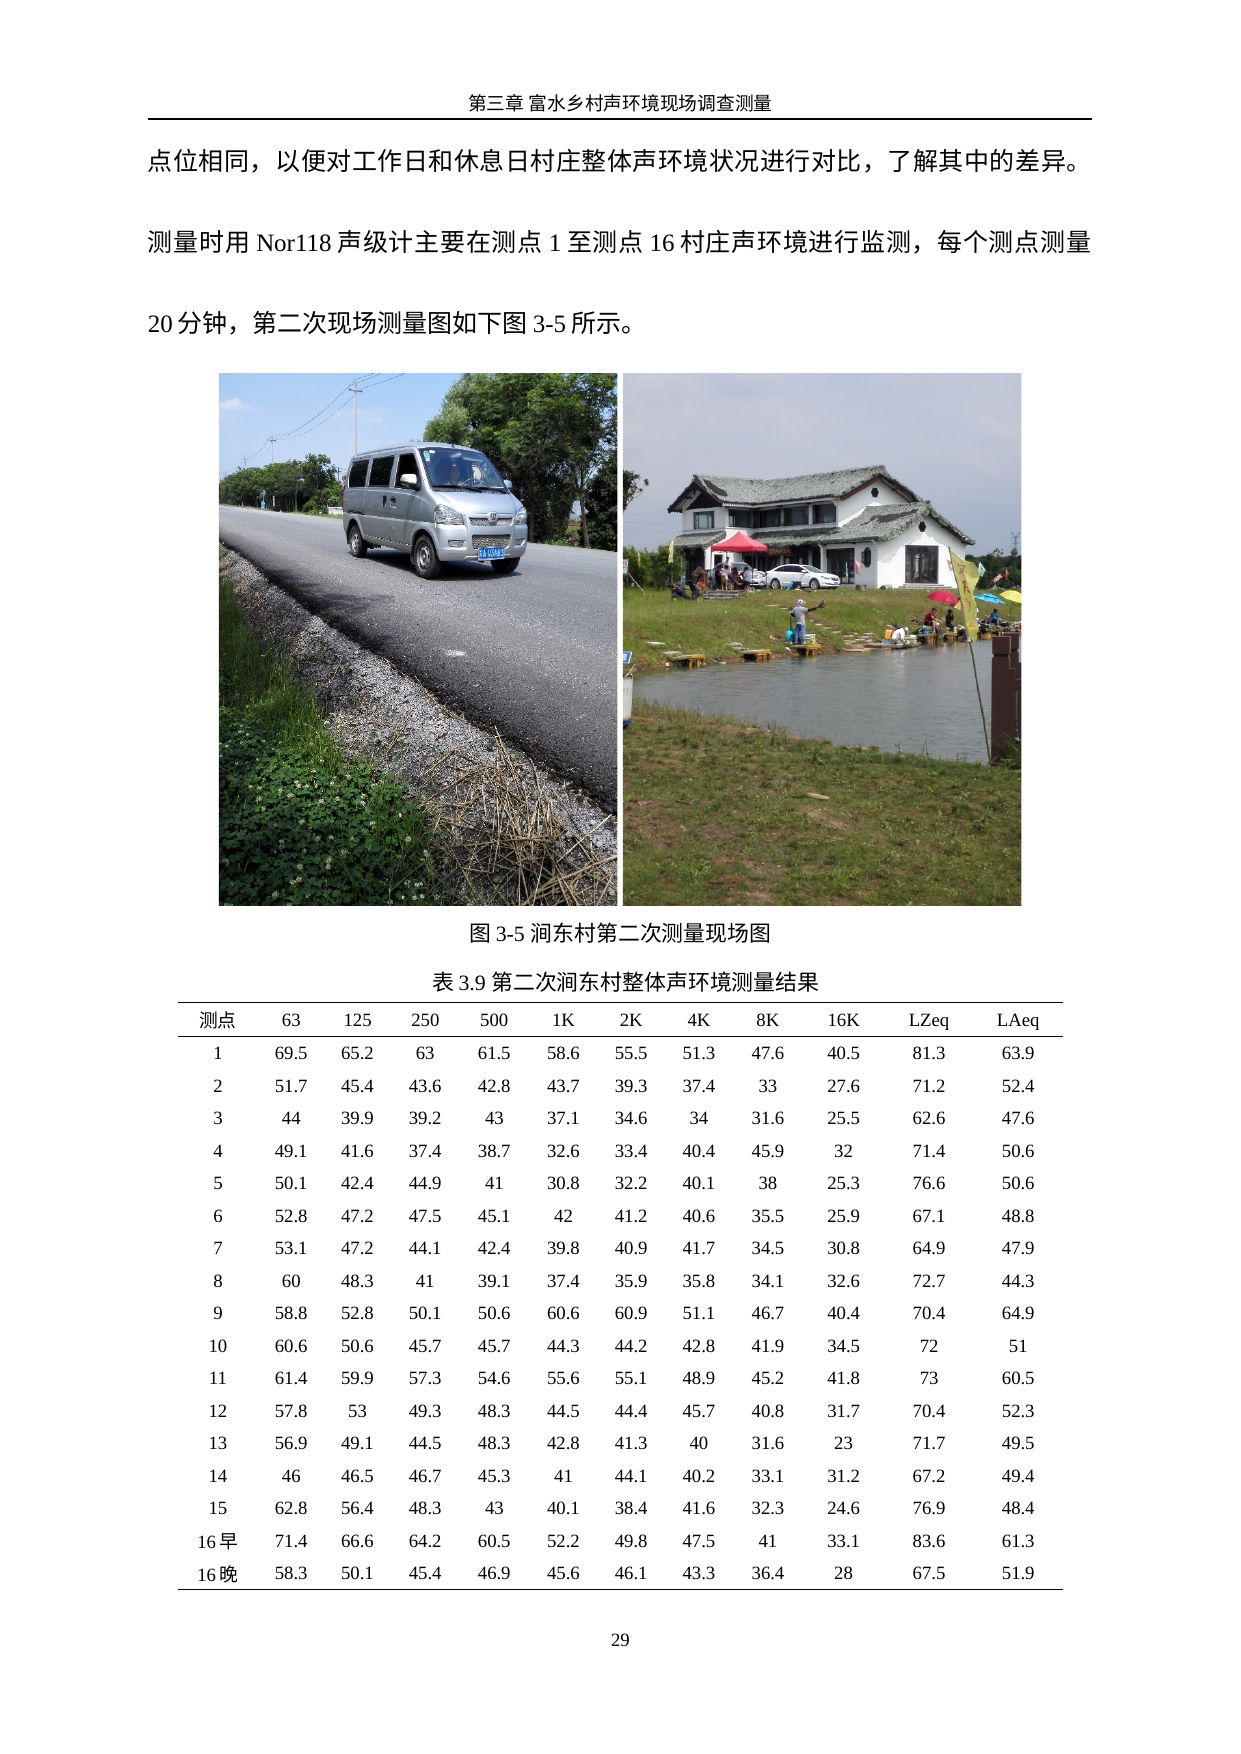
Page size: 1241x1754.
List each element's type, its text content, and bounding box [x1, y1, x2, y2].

table_cell 45.7 [460, 1329, 529, 1362]
table_cell 52.3 [973, 1394, 1063, 1427]
text 表3.9 第二次涧东村整体声环境测量结果 [148, 964, 1092, 997]
table_cell 9 [178, 1297, 258, 1329]
table_cell 39.8 [529, 1232, 598, 1264]
table_cell 45.7 [664, 1394, 733, 1427]
table_cell 71.4 [258, 1524, 324, 1557]
table_cell 14 [178, 1459, 258, 1492]
table_cell 47.5 [664, 1524, 733, 1557]
table_cell 63.9 [973, 1037, 1063, 1069]
table_cell 33.1 [733, 1459, 802, 1492]
table_cell 41.6 [324, 1134, 390, 1167]
table_cell 48.4 [973, 1492, 1063, 1524]
table_cell 6 [178, 1199, 258, 1232]
table_cell 48.3 [390, 1492, 459, 1524]
table_cell 34.5 [802, 1329, 884, 1362]
table_cell 25.9 [802, 1199, 884, 1232]
table_cell 16晚 [178, 1557, 258, 1589]
table_cell 81.3 [884, 1037, 973, 1069]
table_cell 25.5 [802, 1102, 884, 1134]
table_cell 35.9 [598, 1264, 664, 1297]
table_cell 52.2 [529, 1524, 598, 1557]
table_cell 45.9 [733, 1134, 802, 1167]
table_cell 62.8 [258, 1492, 324, 1524]
table_cell 56.9 [258, 1427, 324, 1459]
table_cell 60.5 [973, 1362, 1063, 1394]
table_cell 38 [733, 1167, 802, 1199]
table_cell 60 [258, 1264, 324, 1297]
table_cell 43.7 [529, 1069, 598, 1102]
table_cell 41 [390, 1264, 459, 1297]
table_cell 65.2 [324, 1037, 390, 1069]
table_cell 33.4 [598, 1134, 664, 1167]
table_cell 58.6 [529, 1037, 598, 1069]
table_cell 72.7 [884, 1264, 973, 1297]
table_cell 32.2 [598, 1167, 664, 1199]
table_cell 4 [178, 1134, 258, 1167]
table_cell 49.4 [973, 1459, 1063, 1492]
table_cell 42.8 [664, 1329, 733, 1362]
table_cell 48.3 [460, 1427, 529, 1459]
table_cell 72 [884, 1329, 973, 1362]
table_cell 70.4 [884, 1394, 973, 1427]
table_cell 51.3 [664, 1037, 733, 1069]
table_cell 34.1 [733, 1264, 802, 1297]
table_cell 25.3 [802, 1167, 884, 1199]
table_cell 38.4 [598, 1492, 664, 1524]
table_cell 40.1 [529, 1492, 598, 1524]
table_cell 44.2 [598, 1329, 664, 1362]
table_cell 12 [178, 1394, 258, 1427]
table_cell 67.1 [884, 1199, 973, 1232]
table_cell 47.2 [324, 1199, 390, 1232]
table_cell 57.3 [390, 1362, 459, 1394]
table_cell 7 [178, 1232, 258, 1264]
table_cell 3 [178, 1102, 258, 1134]
table_cell 56.4 [324, 1492, 390, 1524]
table_cell 16早 [178, 1524, 258, 1557]
table_cell 64.2 [390, 1524, 459, 1557]
table_cell 52.8 [258, 1199, 324, 1232]
table_cell 44 [258, 1102, 324, 1134]
table_cell 31.7 [802, 1394, 884, 1427]
table_cell 60.6 [529, 1297, 598, 1329]
table_cell 49.8 [598, 1524, 664, 1557]
table_cell 41 [529, 1459, 598, 1492]
table_cell 50.1 [258, 1167, 324, 1199]
table_cell 48.9 [664, 1362, 733, 1394]
table_cell 44.3 [973, 1264, 1063, 1297]
table_cell 39.1 [460, 1264, 529, 1297]
table_cell 49.1 [258, 1134, 324, 1167]
table_cell 5 [178, 1167, 258, 1199]
table_cell 61.4 [258, 1362, 324, 1394]
table_cell 43.6 [390, 1069, 459, 1102]
table_cell 37.4 [390, 1134, 459, 1167]
table_cell 55.1 [598, 1362, 664, 1394]
table_cell 24.6 [802, 1492, 884, 1524]
table_cell 70.4 [884, 1297, 973, 1329]
table_cell 13 [178, 1427, 258, 1459]
table_cell 23 [802, 1427, 884, 1459]
table_cell 41.9 [733, 1329, 802, 1362]
table_cell 41.2 [598, 1199, 664, 1232]
table_cell 50.6 [973, 1134, 1063, 1167]
table_cell 57.8 [258, 1394, 324, 1427]
table_cell 41.7 [664, 1232, 733, 1264]
table_cell 42.4 [460, 1232, 529, 1264]
table_cell 40.4 [664, 1134, 733, 1167]
table_cell 1 [178, 1037, 258, 1069]
table_cell 34.6 [598, 1102, 664, 1134]
table_cell 10 [178, 1329, 258, 1362]
table_cell 54.6 [460, 1362, 529, 1394]
table_cell 35.8 [664, 1264, 733, 1297]
table_cell 51.7 [258, 1069, 324, 1102]
table_cell 45.2 [733, 1362, 802, 1394]
table_cell 44.3 [529, 1329, 598, 1362]
table_header 4K [664, 1003, 733, 1036]
table_cell 45.4 [324, 1069, 390, 1102]
table_cell 36.4 [733, 1557, 802, 1589]
table_cell 31.6 [733, 1102, 802, 1134]
table_cell 60.9 [598, 1297, 664, 1329]
table_cell 32 [802, 1134, 884, 1167]
table_cell 40.2 [664, 1459, 733, 1492]
table_cell 60.6 [258, 1329, 324, 1362]
table_cell 52.4 [973, 1069, 1063, 1102]
table_cell 43 [460, 1492, 529, 1524]
table_cell 32.6 [529, 1134, 598, 1167]
table_cell 44.1 [390, 1232, 459, 1264]
table_cell 61.5 [460, 1037, 529, 1069]
table_cell 39.9 [324, 1102, 390, 1134]
table_cell 32.6 [802, 1264, 884, 1297]
table_cell 27.6 [802, 1069, 884, 1102]
table_cell 46 [258, 1459, 324, 1492]
table_cell 53.1 [258, 1232, 324, 1264]
picture [218, 373, 618, 906]
table_header LAeq [973, 1003, 1063, 1036]
table_cell 51.1 [664, 1297, 733, 1329]
table_cell 40.9 [598, 1232, 664, 1264]
table_cell 48.8 [973, 1199, 1063, 1232]
table_cell 32.3 [733, 1492, 802, 1524]
table_cell 46.9 [460, 1557, 529, 1589]
table_cell 47.2 [324, 1232, 390, 1264]
table_cell 50.6 [973, 1167, 1063, 1199]
table_cell 46.1 [598, 1557, 664, 1589]
table_cell 30.8 [802, 1232, 884, 1264]
table_header 63 [258, 1003, 324, 1036]
table_cell 50.1 [324, 1557, 390, 1589]
table_cell 45.4 [390, 1557, 459, 1589]
table_cell 49.3 [390, 1394, 459, 1427]
table_cell 47.9 [973, 1232, 1063, 1264]
table_cell 46.5 [324, 1459, 390, 1492]
table_cell 39.3 [598, 1069, 664, 1102]
table_cell 64.9 [884, 1232, 973, 1264]
table_header 测点 [178, 1003, 258, 1036]
table_cell 37.4 [529, 1264, 598, 1297]
table_cell 33 [733, 1069, 802, 1102]
table_cell 40.5 [802, 1037, 884, 1069]
table_cell 67.2 [884, 1459, 973, 1492]
table_cell 43.3 [664, 1557, 733, 1589]
table_cell 45.1 [460, 1199, 529, 1232]
table_cell 69.5 [258, 1037, 324, 1069]
table_header 16K [802, 1003, 884, 1036]
table_cell 40 [664, 1427, 733, 1459]
table_cell 42.8 [529, 1427, 598, 1459]
table_cell 55.6 [529, 1362, 598, 1394]
table_cell 71.4 [884, 1134, 973, 1167]
table_header 125 [324, 1003, 390, 1036]
table_cell 44.5 [529, 1394, 598, 1427]
table_cell 62.6 [884, 1102, 973, 1134]
table_cell 73 [884, 1362, 973, 1394]
table_cell 37.1 [529, 1102, 598, 1134]
table_cell 63 [390, 1037, 459, 1069]
table_cell 41 [733, 1524, 802, 1557]
table_cell 83.6 [884, 1524, 973, 1557]
table_cell 11 [178, 1362, 258, 1394]
table_cell 76.6 [884, 1167, 973, 1199]
table_cell 59.9 [324, 1362, 390, 1394]
table_cell 44.4 [598, 1394, 664, 1427]
table_cell 44.5 [390, 1427, 459, 1459]
table_cell 33.1 [802, 1524, 884, 1557]
table_cell 31.2 [802, 1459, 884, 1492]
picture [622, 373, 1022, 906]
table_cell 45.3 [460, 1459, 529, 1492]
table_header 8K [733, 1003, 802, 1036]
table_header 500 [460, 1003, 529, 1036]
table_cell 46.7 [390, 1459, 459, 1492]
table_cell 60.5 [460, 1524, 529, 1557]
table_cell 39.2 [390, 1102, 459, 1134]
table_cell 28 [802, 1557, 884, 1589]
table_cell 8 [178, 1264, 258, 1297]
table_cell 43 [460, 1102, 529, 1134]
table_header 1K [529, 1003, 598, 1036]
table_cell 58.8 [258, 1297, 324, 1329]
table_cell 51 [973, 1329, 1063, 1362]
table_cell 40.8 [733, 1394, 802, 1427]
table_cell 71.2 [884, 1069, 973, 1102]
table_cell 35.5 [733, 1199, 802, 1232]
table_cell 49.5 [973, 1427, 1063, 1459]
table_cell 34.5 [733, 1232, 802, 1264]
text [148, 127, 1092, 354]
text 图3-5 涧东村第二次测量现场图 [148, 916, 1092, 948]
table_cell 15 [178, 1492, 258, 1524]
table_cell 51.9 [973, 1557, 1063, 1589]
table_header 250 [390, 1003, 459, 1036]
table_cell 40.6 [664, 1199, 733, 1232]
table_cell 47.6 [733, 1037, 802, 1069]
table_cell 42 [529, 1199, 598, 1232]
table_cell 41.8 [802, 1362, 884, 1394]
table_cell 48.3 [324, 1264, 390, 1297]
table_cell 47.5 [390, 1199, 459, 1232]
table_cell 46.7 [733, 1297, 802, 1329]
table_cell 40.4 [802, 1297, 884, 1329]
table_cell 2 [178, 1069, 258, 1102]
table_header 2K [598, 1003, 664, 1036]
table_cell 30.8 [529, 1167, 598, 1199]
table_cell 40.1 [664, 1167, 733, 1199]
table_cell 66.6 [324, 1524, 390, 1557]
table_cell 50.6 [460, 1297, 529, 1329]
table_cell 61.3 [973, 1524, 1063, 1557]
table_cell 44.1 [598, 1459, 664, 1492]
table_cell 41.6 [664, 1492, 733, 1524]
table_cell 76.9 [884, 1492, 973, 1524]
table_cell 71.7 [884, 1427, 973, 1459]
table_cell 47.6 [973, 1102, 1063, 1134]
table_cell 37.4 [664, 1069, 733, 1102]
table_cell 52.8 [324, 1297, 390, 1329]
table_cell 38.7 [460, 1134, 529, 1167]
table_cell 42.8 [460, 1069, 529, 1102]
table_cell 34 [664, 1102, 733, 1134]
table_header LZeq [884, 1003, 973, 1036]
table_cell 49.1 [324, 1427, 390, 1459]
table_cell 50.6 [324, 1329, 390, 1362]
table_cell 31.6 [733, 1427, 802, 1459]
table_cell 45.7 [390, 1329, 459, 1362]
table_cell 58.3 [258, 1557, 324, 1589]
table_cell 42.4 [324, 1167, 390, 1199]
table_cell 50.1 [390, 1297, 459, 1329]
table_cell 44.9 [390, 1167, 459, 1199]
table_cell 55.5 [598, 1037, 664, 1069]
table_cell 48.3 [460, 1394, 529, 1427]
table_cell 45.6 [529, 1557, 598, 1589]
table_cell 64.9 [973, 1297, 1063, 1329]
table_cell 41 [460, 1167, 529, 1199]
table_cell 41.3 [598, 1427, 664, 1459]
table_cell 67.5 [884, 1557, 973, 1589]
table_cell 53 [324, 1394, 390, 1427]
